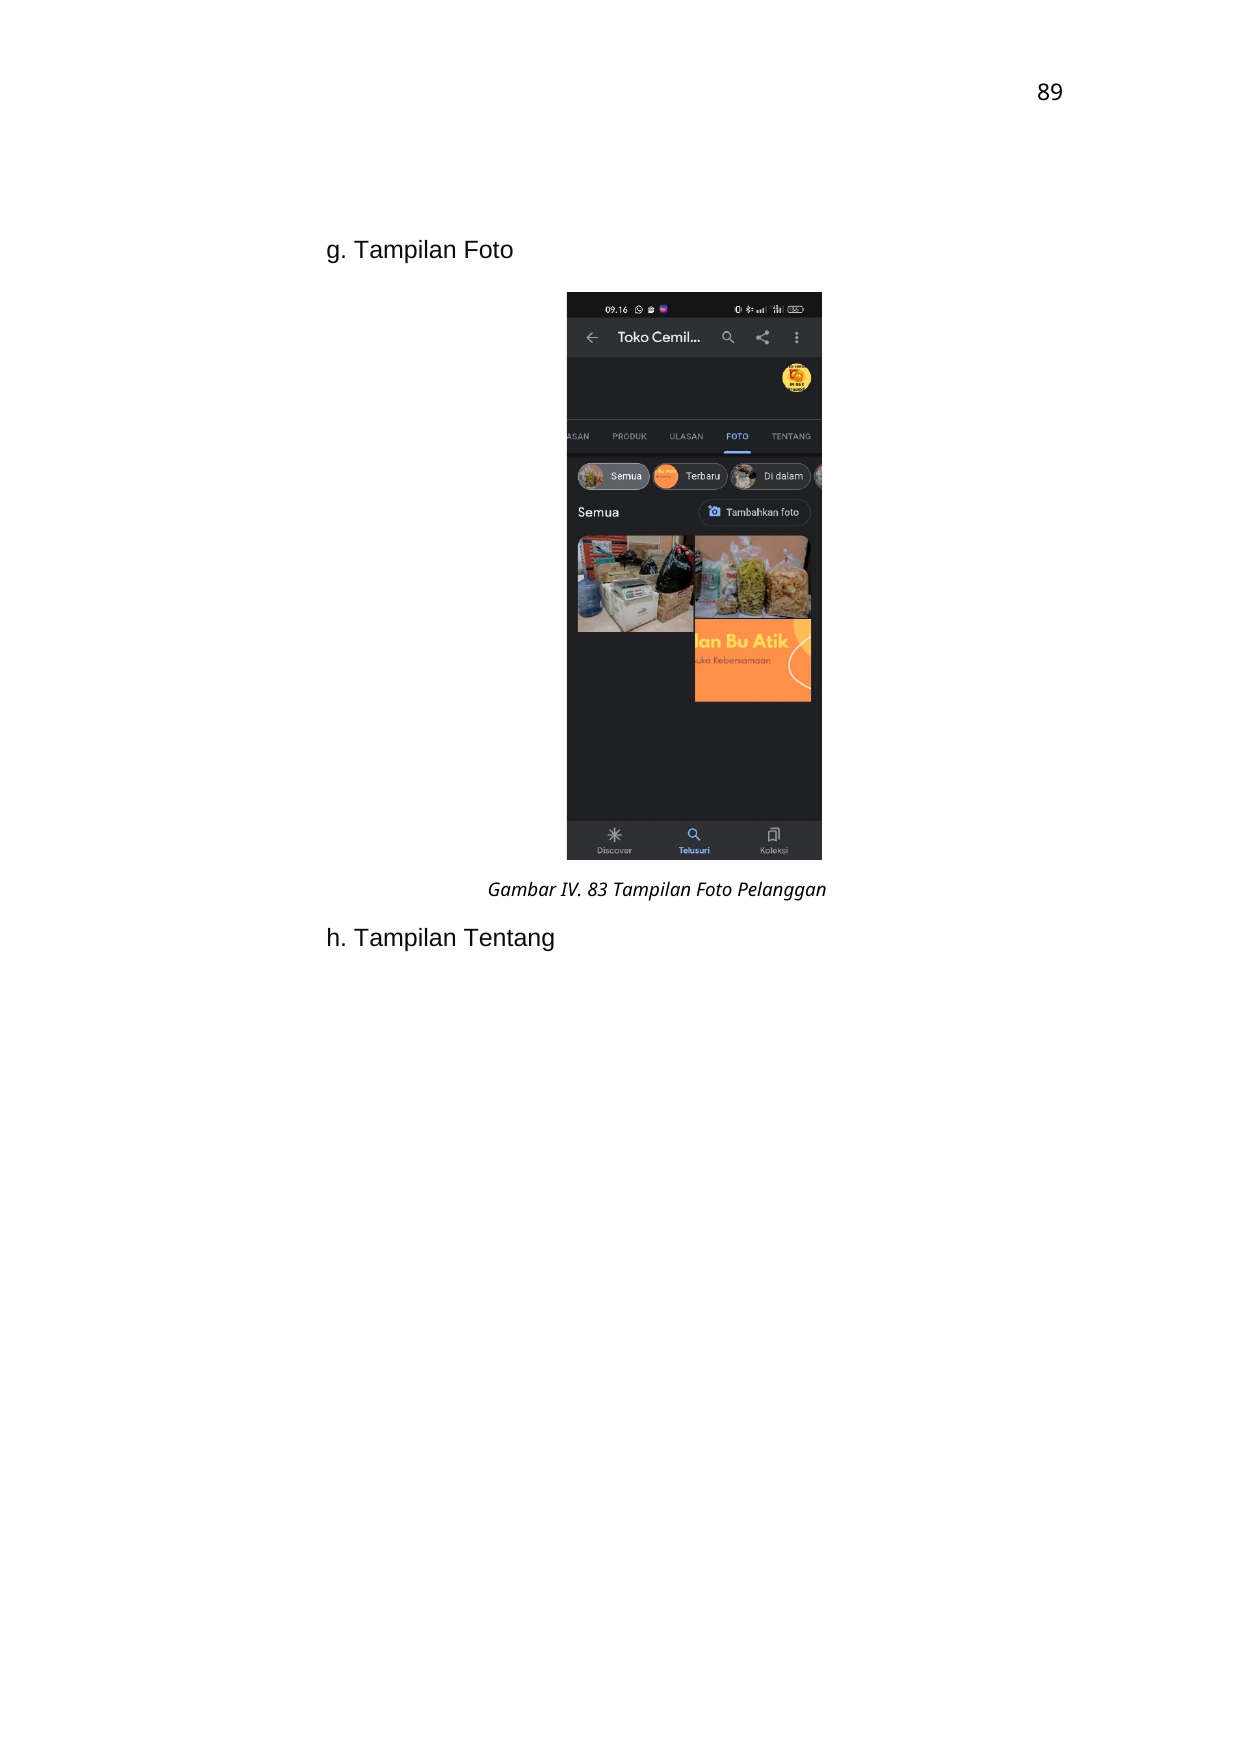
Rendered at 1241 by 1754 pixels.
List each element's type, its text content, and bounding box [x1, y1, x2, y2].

text Gambar IV. 83 Tampilan Foto Pelanggan [251, 876, 1063, 902]
text g. Tampilan Foto [326, 235, 1063, 264]
text h. Tampilan Tentang [326, 923, 1063, 952]
picture [566, 292, 822, 860]
